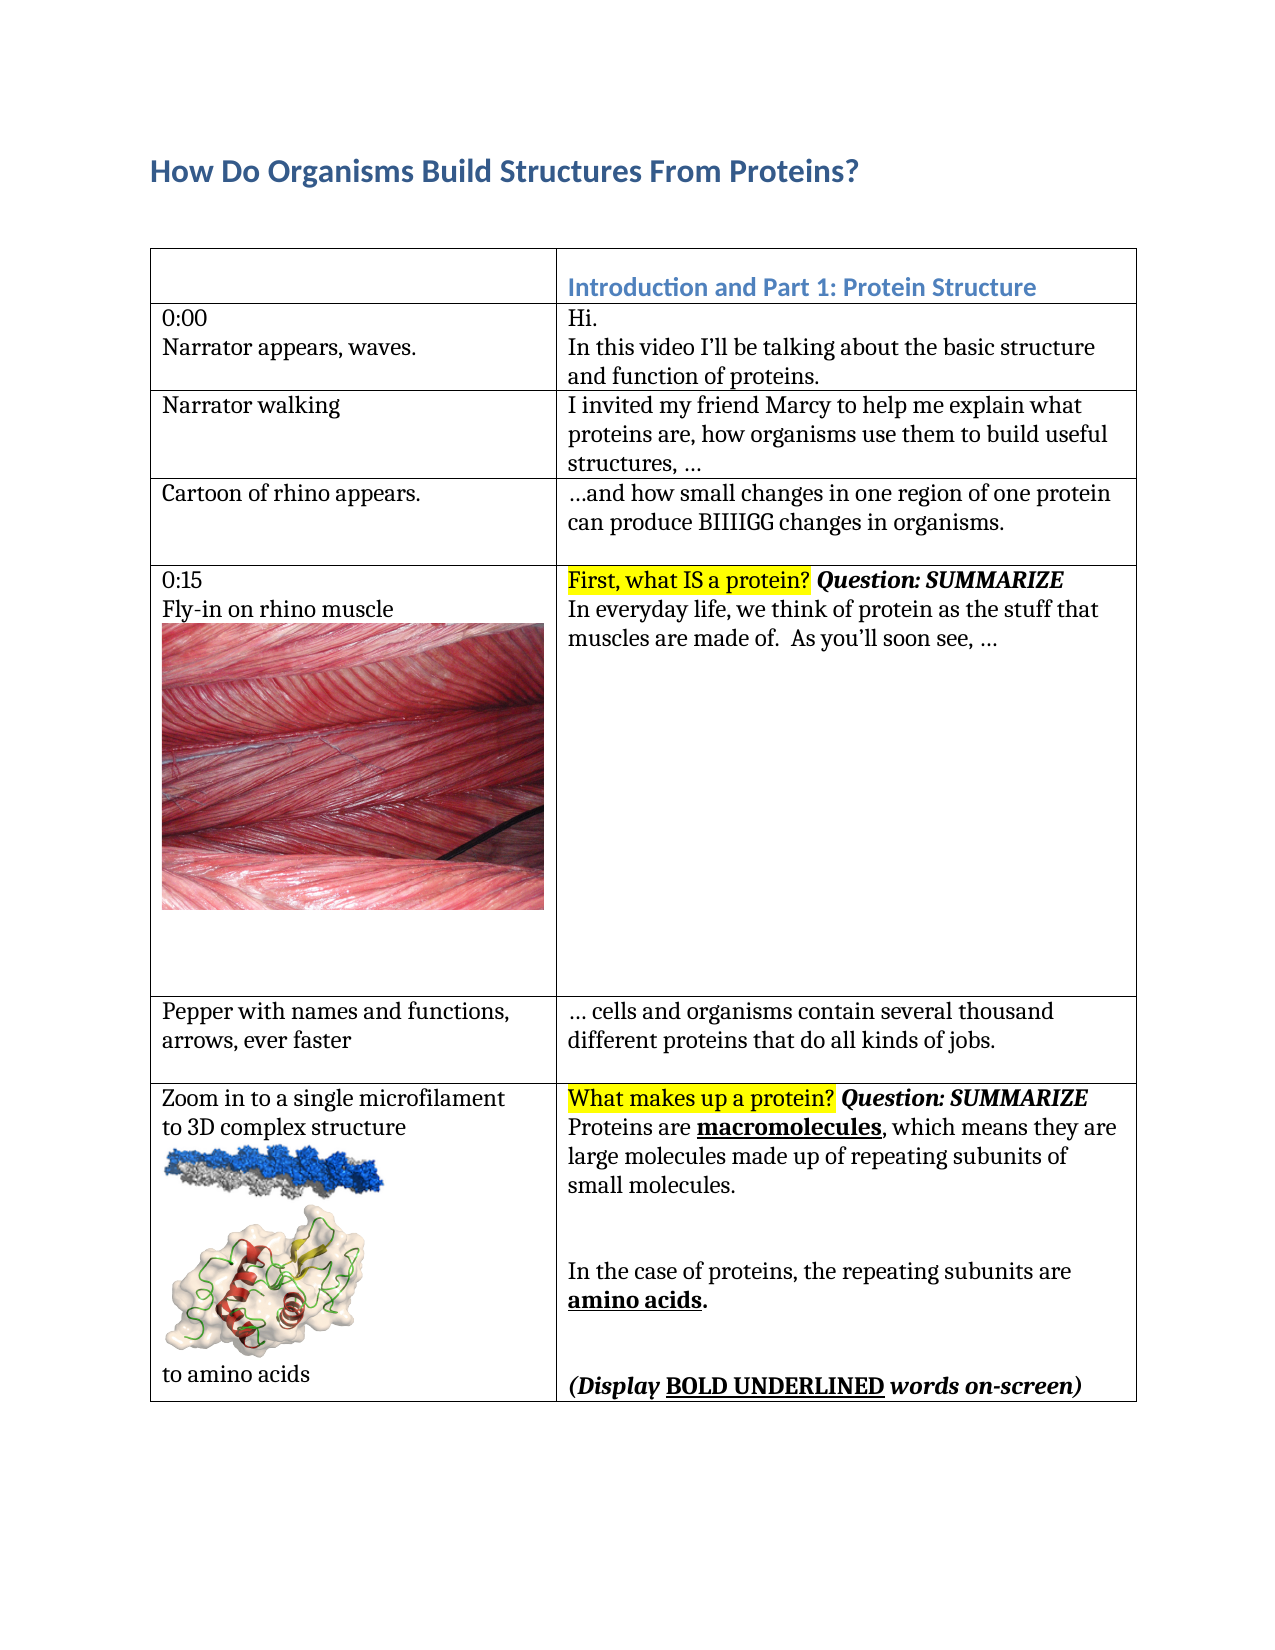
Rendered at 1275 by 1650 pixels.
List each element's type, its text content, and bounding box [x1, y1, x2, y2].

table_cell … cells and organisms contain several thousand different proteins that do all kinds of jobs. [557, 997, 1136, 1083]
picture [161, 1141, 387, 1361]
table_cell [151, 1084, 556, 1401]
table_cell 0:15 Fly-in on rhino muscle [151, 566, 556, 996]
table_header [151, 249, 556, 303]
table_cell Hi. In this video I’ll be talking about the basic structure and function of proteins. [557, 304, 1136, 390]
table_cell Pepper with names and functions, arrows, ever faster [151, 997, 556, 1083]
table_cell …and how small changes in one region of one protein can produce BIIIIGG changes in organisms. [557, 479, 1136, 565]
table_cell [557, 1084, 1136, 1401]
table_header Introduction and Part 1: Protein Structure [557, 249, 1136, 303]
table_cell Cartoon of rhino appears. [151, 479, 556, 565]
table_cell First, what IS a protein? Question: SUMMARIZE In everyday life, we think of protein as the stuff that muscles are made of. As you’ll soon see, … [557, 566, 1136, 996]
picture [161, 623, 544, 910]
subtitle How Do Organisms Build Structures From Proteins? [150, 150, 1125, 191]
table_cell 0:00 Narrator appears, waves. [151, 304, 556, 390]
table_cell Narrator walking [151, 391, 556, 478]
table_cell I invited my friend Marcy to help me explain what proteins are, how organisms use them to build useful structures, … [557, 391, 1136, 478]
